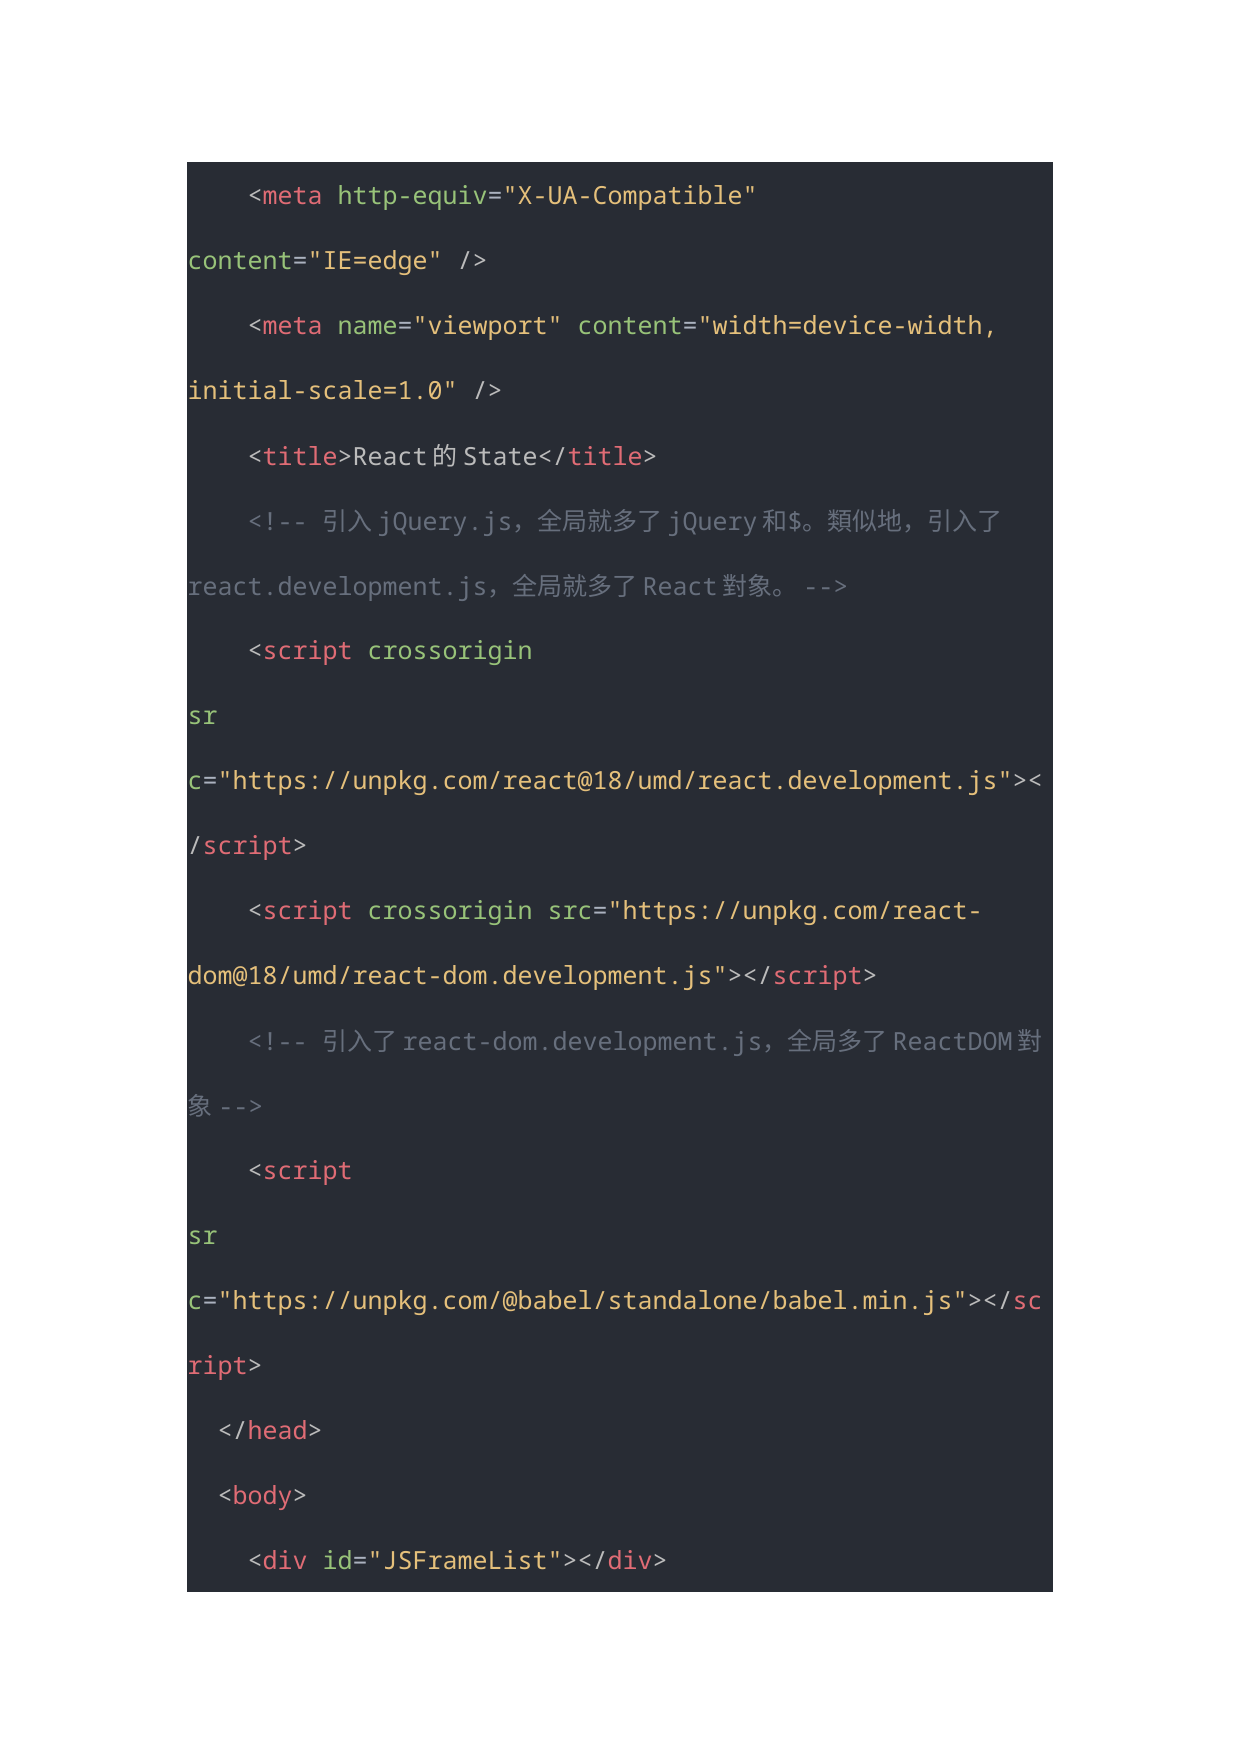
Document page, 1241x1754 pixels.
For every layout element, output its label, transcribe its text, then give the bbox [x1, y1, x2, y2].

text </head> [187, 1397, 1053, 1462]
text <script src="https://unpkg.com/@babel/standalone/babel.min.js"></script> [187, 1137, 1053, 1397]
text <!-- 引入jQuery.js，全局就多了jQuery和$。類似地，引入了react.development.js，全局就多了React對象。 --> [187, 487, 1053, 617]
text <!-- 引入了react-dom.development.js，全局多了ReactDOM對象 --> [187, 1007, 1053, 1137]
text <meta http-equiv="X-UA-Compatible" content="IE=edge" /> [187, 162, 1053, 292]
text <script crossorigin src="https://unpkg.com/react-dom@18/umd/react-dom.development.js"></script> [187, 877, 1053, 1007]
text <meta name="viewport" content="width=device-width, initial-scale=1.0" /> [187, 292, 1053, 422]
text <div id="JSFrameList"></div> [187, 1527, 1053, 1592]
text <body> [187, 1462, 1053, 1527]
text <title>React的State</title> [187, 422, 1053, 487]
text <script crossorigin src="https://unpkg.com/react@18/umd/react.development.js"></script> [187, 617, 1053, 877]
